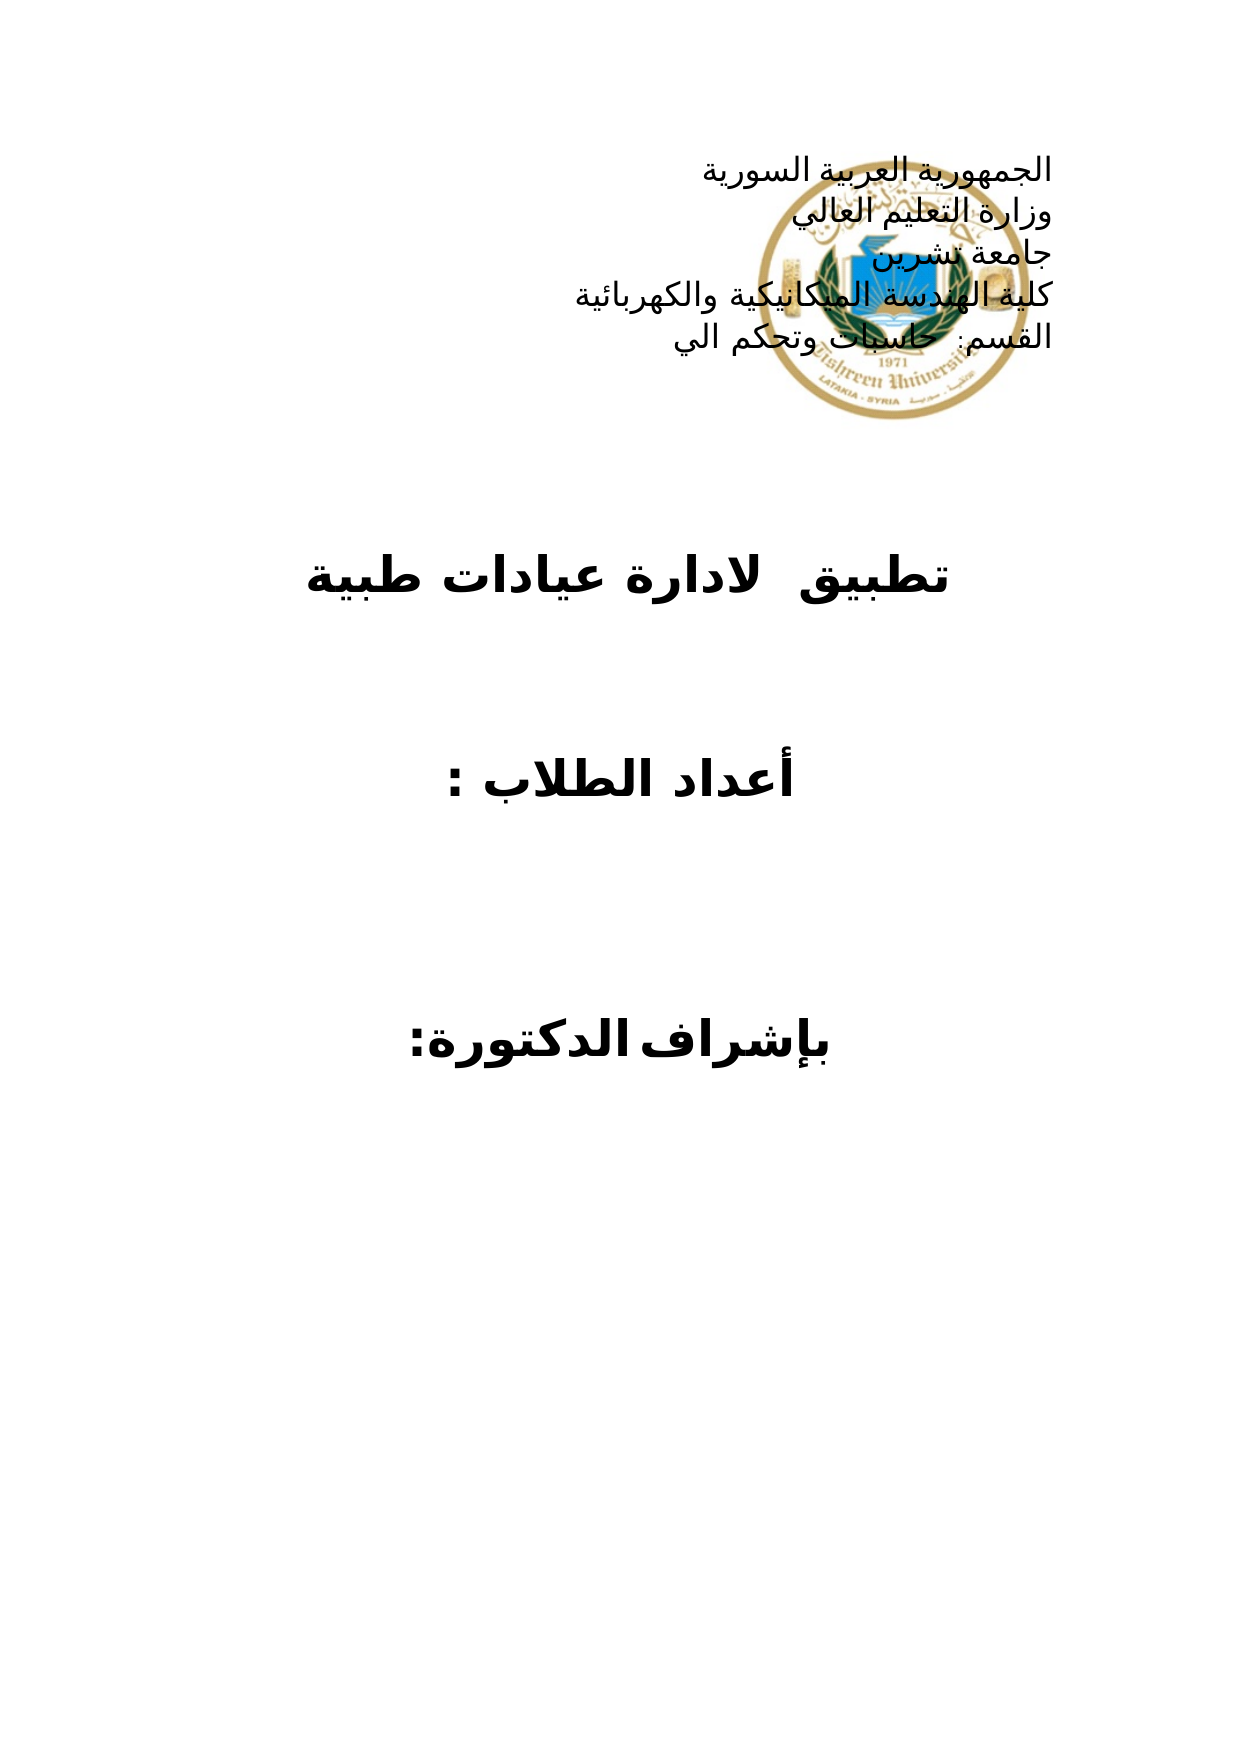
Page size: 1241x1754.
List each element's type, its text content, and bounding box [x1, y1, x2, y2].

text بإشراف الدكتورة: [187, 1010, 1053, 1068]
text تطبيق لادارة عيادات طبية [187, 546, 1053, 604]
picture [749, 356, 1053, 438]
text وزارة التعليم العالي [187, 192, 1053, 231]
text الجمهورية العربية السورية [187, 150, 1053, 189]
text كلية الهندسة الميكانيكية والكهربائية [187, 276, 1053, 314]
text أعداد الطلاب : [187, 750, 1053, 809]
text القسم: حاسبات وتحكم الي [187, 317, 1053, 356]
text جامعة تشرين [187, 234, 1053, 273]
